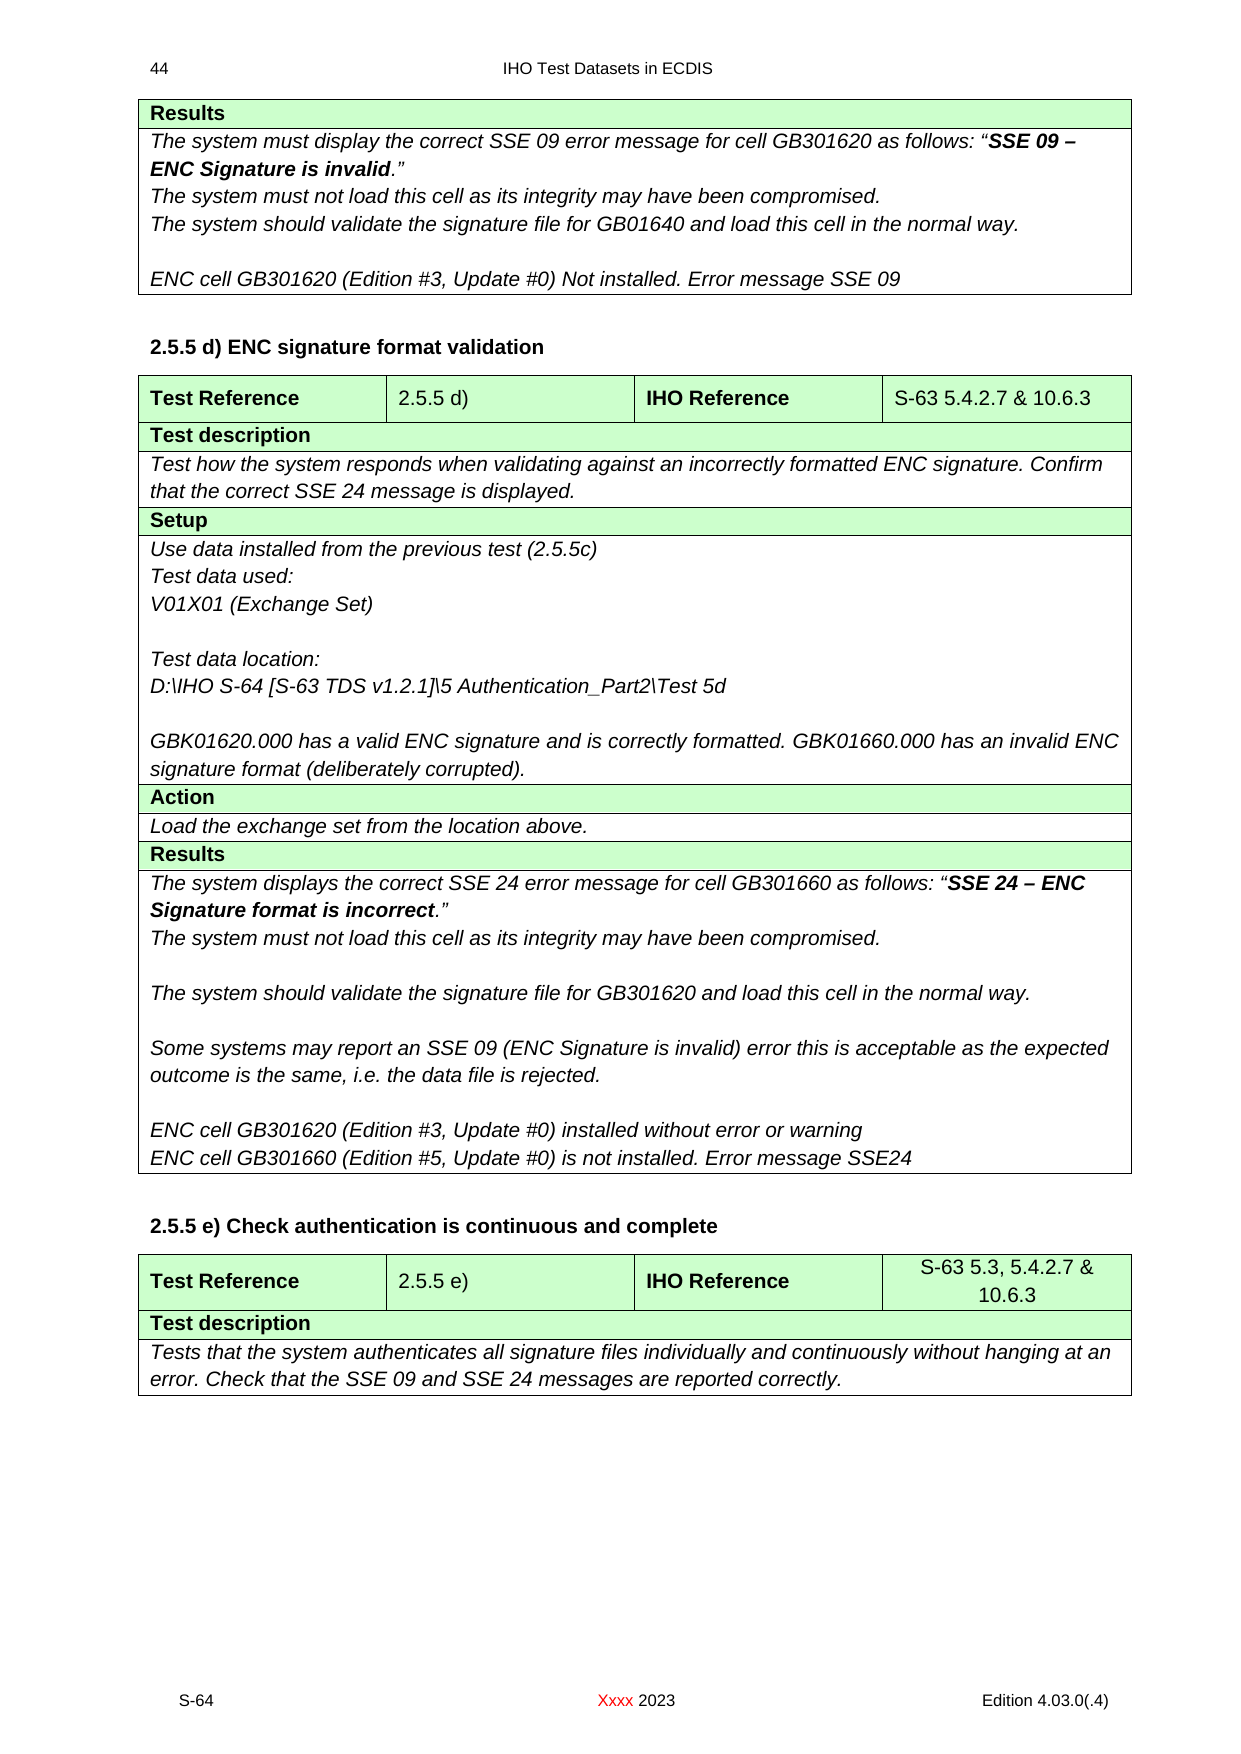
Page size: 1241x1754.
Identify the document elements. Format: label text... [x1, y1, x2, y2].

table_header IHO Reference [635, 1255, 882, 1310]
table_header Results [139, 100, 1131, 128]
subtitle 2.5.5 e) Check authentication is continuous and complete [150, 1214, 1137, 1238]
table_cell Tests that the system authenticates all signature files individually and continuously without hanging at an error. Check that the SSE 09 and SSE 24 messages are reported correctly. [139, 1340, 1131, 1395]
table_cell The system must display the correct SSE 09 error message for cell GB301620 as follows: “SSE 09 – ENC Signature is invalid.” The system must not load this cell as its integrity may have been compromised. The system should validate the signature file for GB01640 and load this cell in the normal way. ENC cell GB301620 (Edition #3, Update #0) Not installed. Error message SSE 09 [139, 129, 1131, 294]
table_header S-63 5.4.2.7 & 10.6.3 [883, 376, 1131, 422]
table_header 2.5.5 e) [387, 1255, 634, 1310]
table_header Test Reference [139, 376, 386, 422]
table_cell Action [139, 785, 1131, 812]
table_cell Test description [139, 1311, 1131, 1339]
table_header IHO Reference [635, 376, 882, 422]
table_cell Test how the system responds when validating against an incorrectly formatted ENC signature. Confirm that the correct SSE 24 message is displayed. [139, 452, 1131, 507]
table_cell Load the exchange set from the location above. [139, 814, 1131, 841]
table_cell Test description [139, 423, 1131, 451]
table_header 2.5.5 d) [387, 376, 634, 422]
subtitle 2.5.5 d) ENC signature format validation [150, 335, 1137, 359]
table_cell Use data installed from the previous test (2.5.5c) Test data used: V01X01 (Exchange Set) Test data location: D:\IHO S-64 [S-63 TDS v1.2.1]\5 Authentication_Part2\Test 5d GBK01620.000 has a valid ENC signature and is correctly formatted. GBK01660.000 has an invalid ENC signature format (deliberately corrupted). [139, 536, 1131, 784]
table_cell Results [139, 842, 1131, 869]
table_cell Setup [139, 508, 1131, 535]
table_header Test Reference [139, 1255, 386, 1310]
table_header S-63 5.3, 5.4.2.7 & 10.6.3 [883, 1255, 1131, 1310]
table_cell The system displays the correct SSE 24 error message for cell GB301660 as follows: “SSE 24 – ENC Signature format is incorrect.” The system must not load this cell as its integrity may have been compromised. The system should validate the signature file for GB301620 and load this cell in the normal way. Some systems may report an SSE 09 (ENC Signature is invalid) error this is acceptable as the expected outcome is the same, i.e. the data file is rejected. ENC cell GB301620 (Edition #3, Update #0) installed without error or warning ENC cell GB301660 (Edition #5, Update #0) is not installed. Error message SSE24 [139, 871, 1131, 1173]
